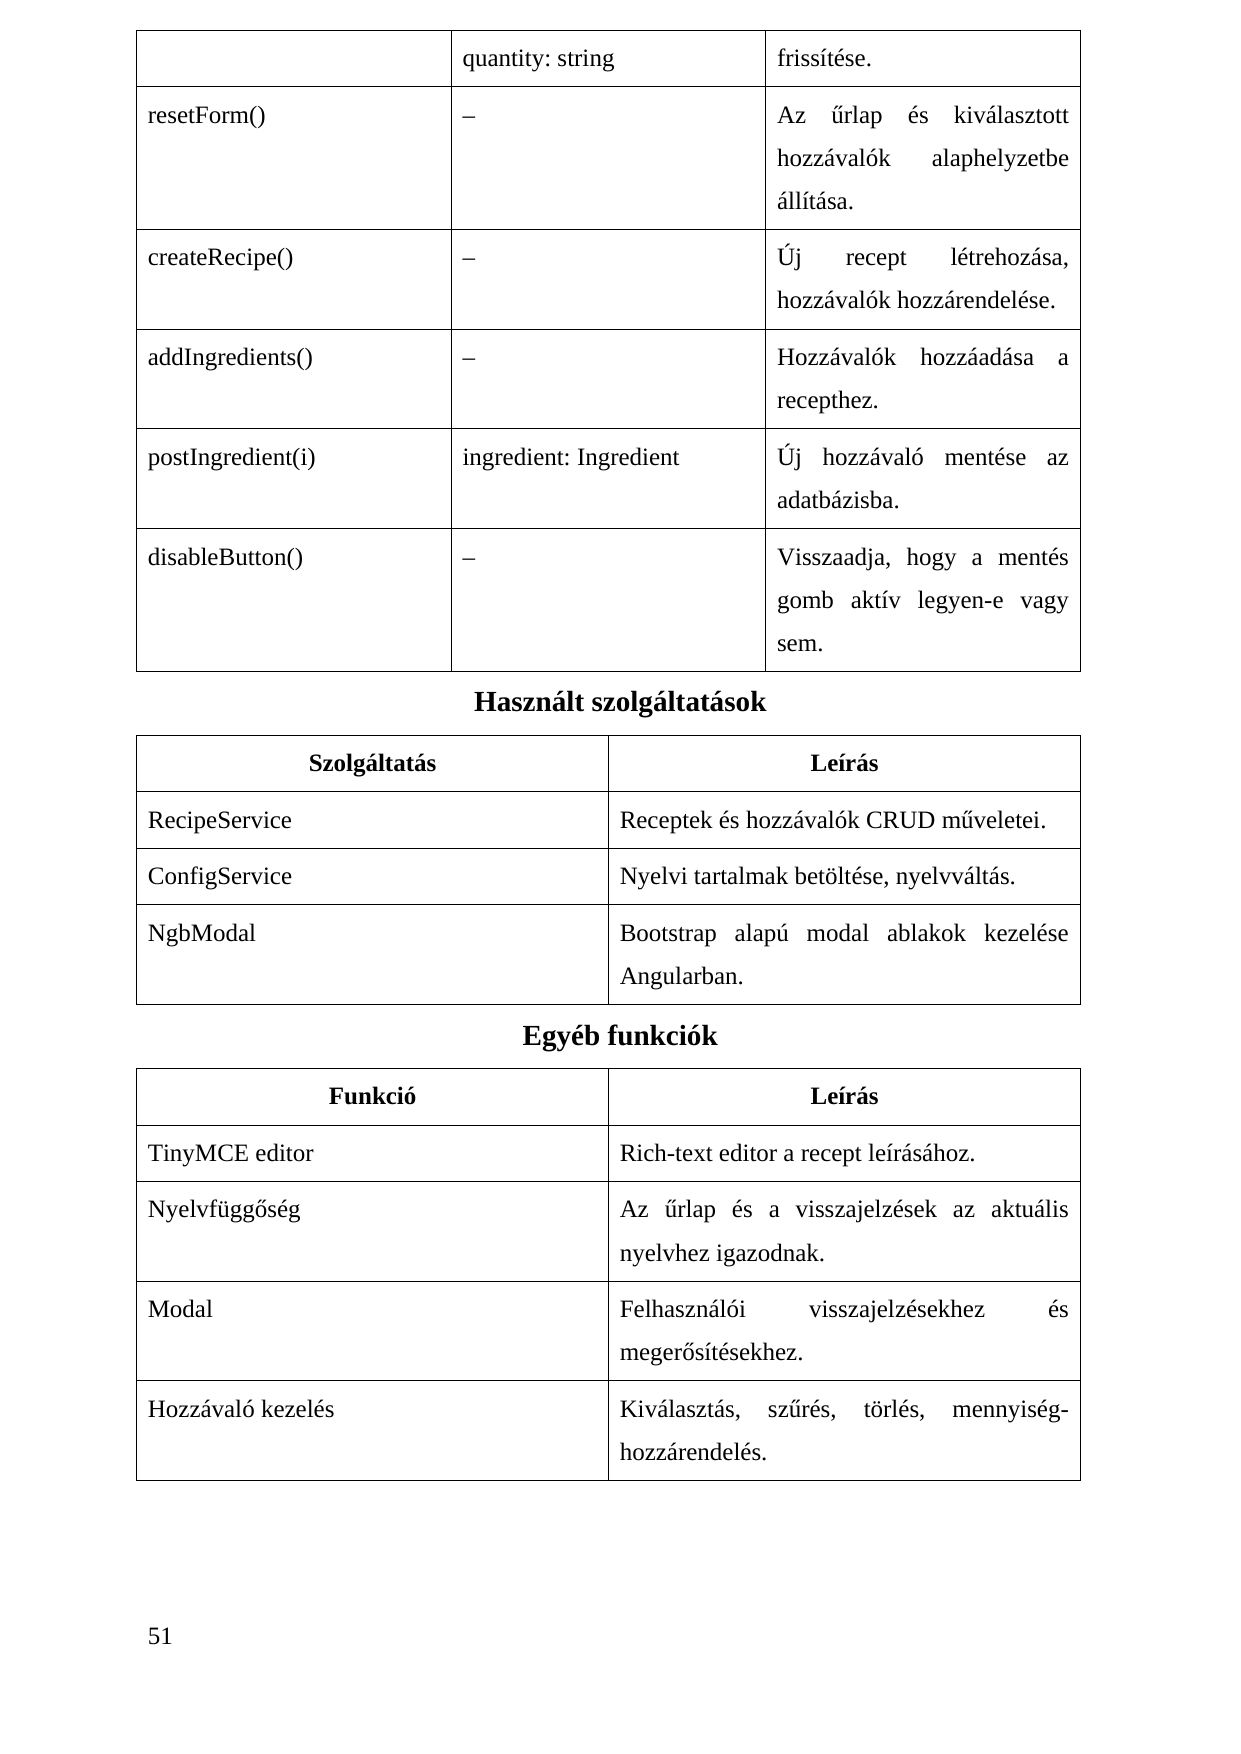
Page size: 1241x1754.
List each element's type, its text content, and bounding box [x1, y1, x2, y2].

table_cell Bootstrap alapú modal ablakok kezelése Angularban. [609, 905, 1080, 1004]
table_cell Kiválasztás, szűrés, törlés, mennyiség-hozzárendelés. [609, 1381, 1080, 1480]
table_cell addIngredients() [137, 330, 451, 428]
table_cell – [452, 529, 765, 671]
table_cell Modal [137, 1282, 608, 1380]
table_cell Felhasználói visszajelzésekhez és megerősítésekhez. [609, 1282, 1080, 1380]
table_cell TinyMCE editor [137, 1126, 608, 1181]
table_cell Az űrlap és a visszajelzések az aktuális nyelvhez igazodnak. [609, 1182, 1080, 1281]
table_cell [137, 31, 451, 86]
table_header Szolgáltatás [137, 736, 608, 791]
table_cell Receptek és hozzávalók CRUD műveletei. [609, 792, 1080, 848]
table_cell – [452, 230, 765, 329]
text Használt szolgáltatások [148, 684, 1093, 718]
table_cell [766, 31, 1080, 86]
table_cell disableButton() [137, 529, 451, 671]
table_cell createRecipe() [137, 230, 451, 329]
table_cell ConfigService [137, 849, 608, 904]
text Egyéb funkciók [148, 1018, 1093, 1051]
table_cell – [452, 330, 765, 428]
table_cell Rich-text editor a recept leírásához. [609, 1126, 1080, 1181]
table_cell ingredient: Ingredient [452, 429, 765, 528]
table_cell – [452, 87, 765, 229]
table_cell Új recept létrehozása, hozzávalók hozzárendelése. [766, 230, 1080, 329]
table_cell Nyelvfüggőség [137, 1182, 608, 1281]
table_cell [452, 31, 765, 86]
table_header Funkció [137, 1069, 608, 1124]
table_cell Új hozzávaló mentése az adatbázisba. [766, 429, 1080, 528]
table_header Leírás [609, 1069, 1080, 1124]
table_cell RecipeService [137, 792, 608, 848]
table_cell Nyelvi tartalmak betöltése, nyelvváltás. [609, 849, 1080, 904]
table_cell Az űrlap és kiválasztott hozzávalók alaphelyzetbe állítása. [766, 87, 1080, 229]
table_cell NgbModal [137, 905, 608, 1004]
table_cell postIngredient(i) [137, 429, 451, 528]
table_cell Visszaadja, hogy a mentés gomb aktív legyen-e vagy sem. [766, 529, 1080, 671]
table_cell Hozzávalók hozzáadása a recepthez. [766, 330, 1080, 428]
table_header Leírás [609, 736, 1080, 791]
table_cell resetForm() [137, 87, 451, 229]
table_cell Hozzávaló kezelés [137, 1381, 608, 1480]
